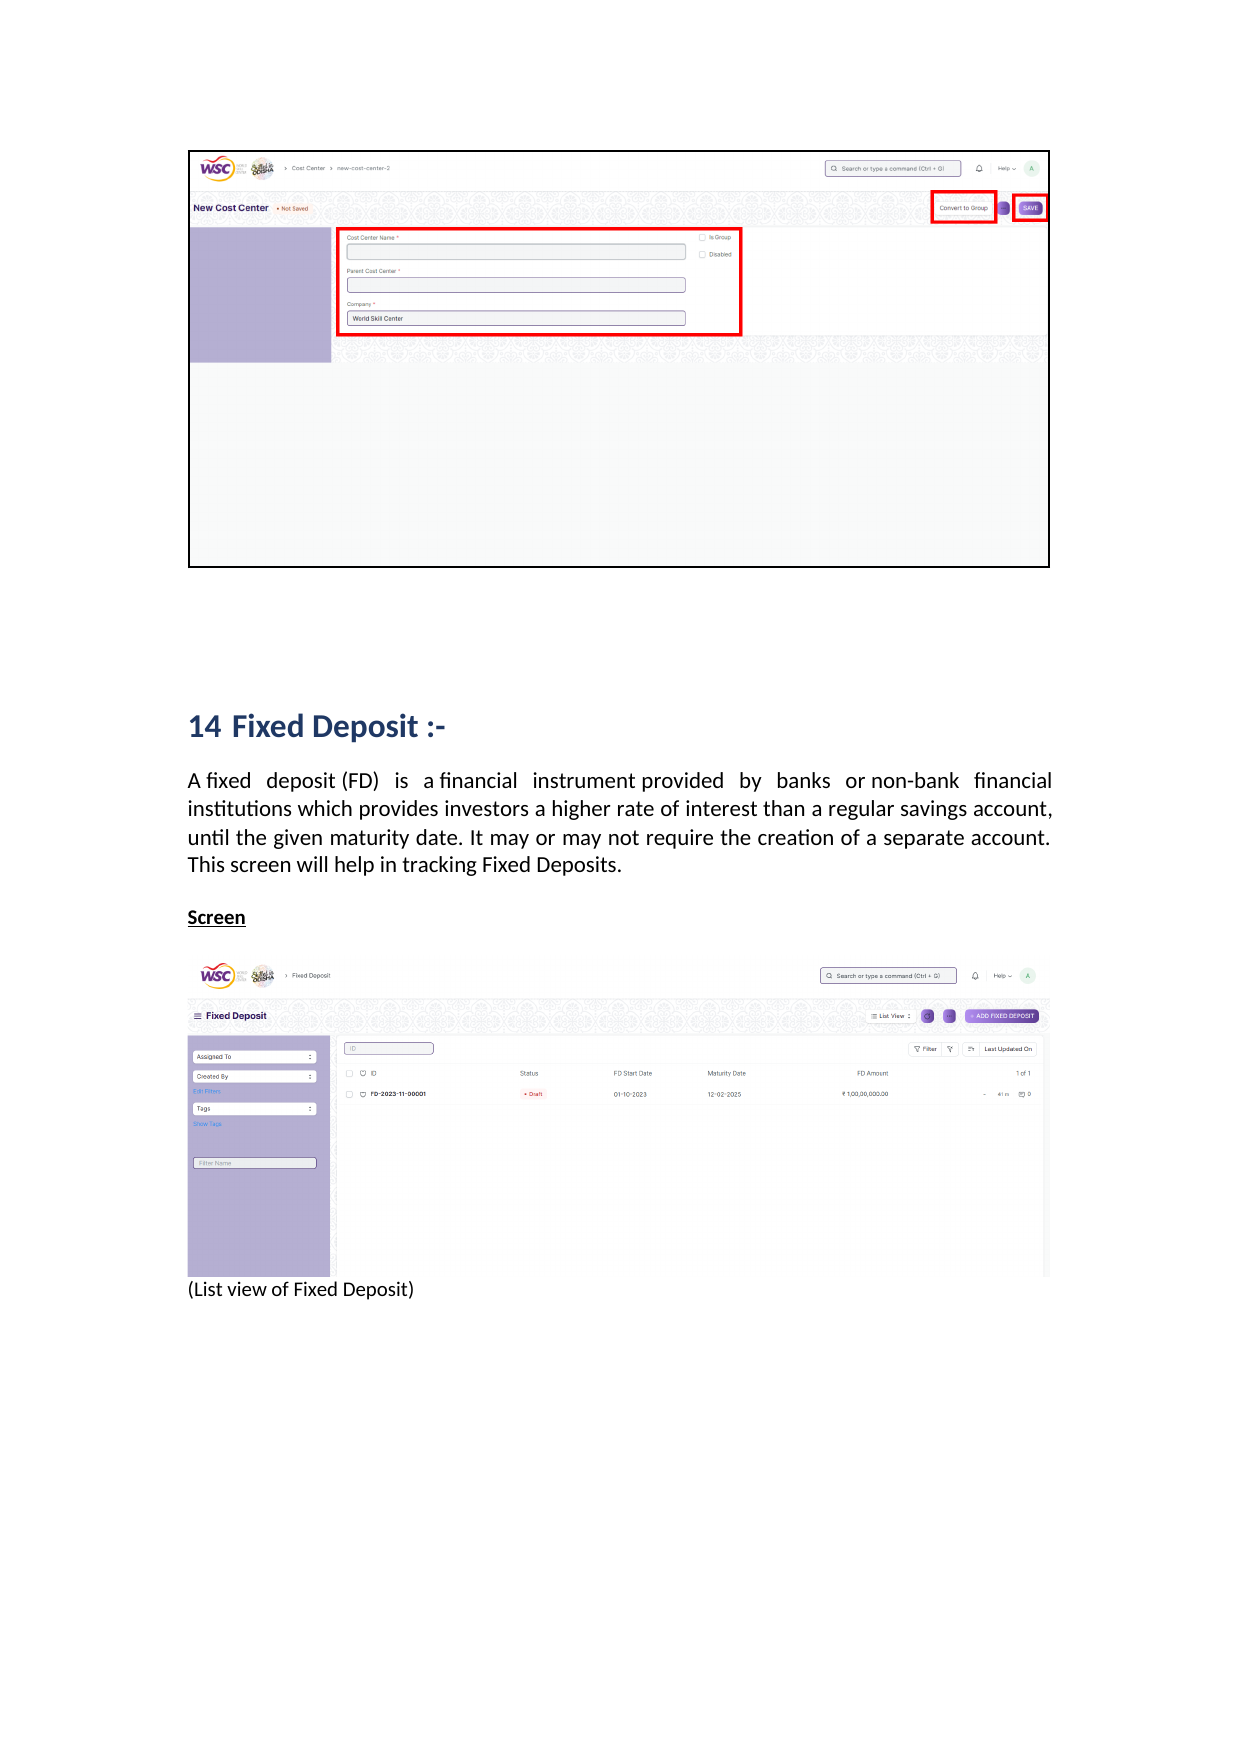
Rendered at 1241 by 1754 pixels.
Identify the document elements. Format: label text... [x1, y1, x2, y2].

text A fixed deposit (FD) is a financial instrument provided by banks or non-bank financial institutions which provides investors a higher rate of interest than a regular savings account, until the given maturity date. It may or may not require the creation of a separate account. This screen will help in tracking Fixed Deposits. [187, 767, 1053, 879]
picture [187, 955, 1050, 1277]
text (List view of Fixed Deposit) [187, 1276, 1053, 1302]
picture [190, 152, 1048, 566]
text Screen [187, 904, 1053, 929]
subtitle Fixed Deposit :- [187, 706, 1053, 746]
